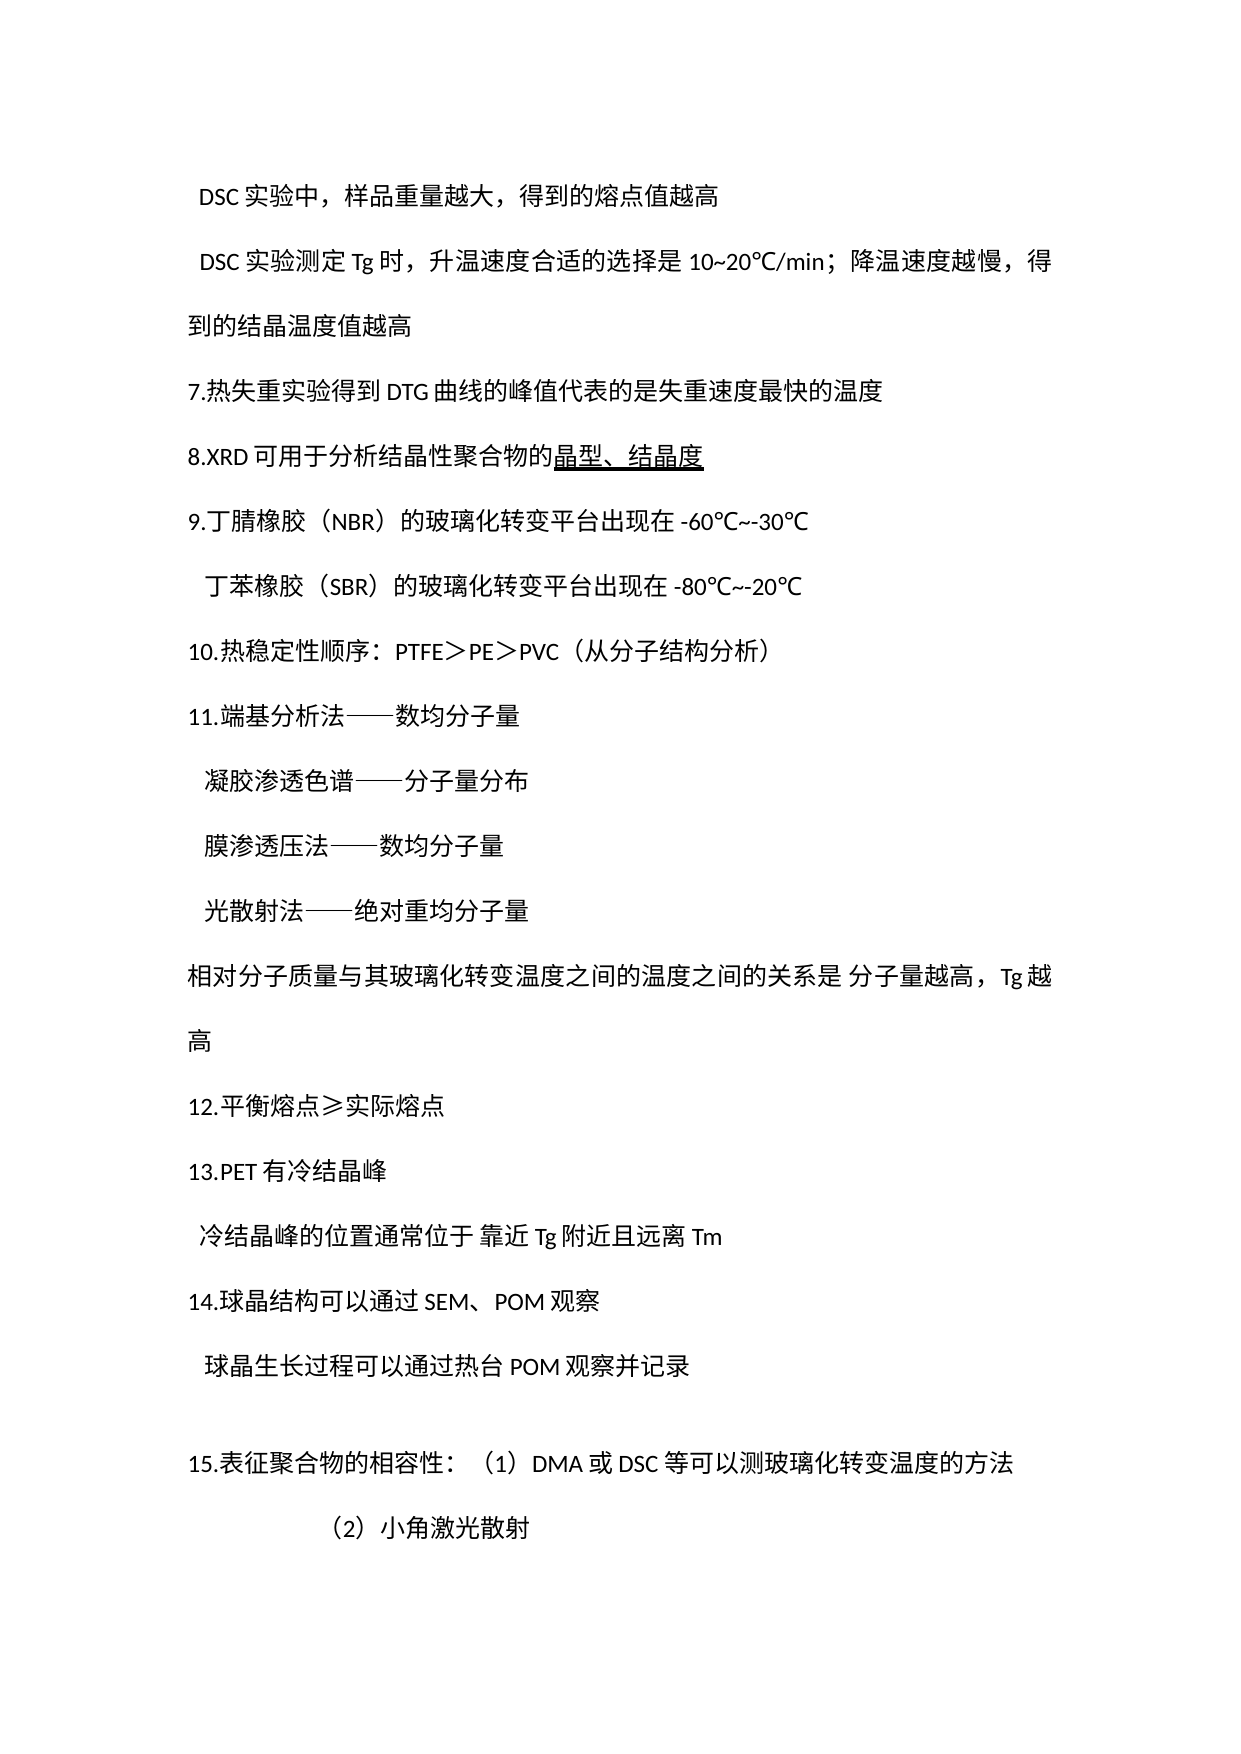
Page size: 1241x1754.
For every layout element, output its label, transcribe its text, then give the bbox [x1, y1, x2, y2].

text 冷结晶峰的位置通常位于 靠近Tg附近且远离Tm [187, 1202, 1053, 1267]
text 14.球晶结构可以通过SEM、POM观察 [187, 1267, 1053, 1332]
text 8.XRD可用于分析结晶性聚合物的晶型、结晶度 [187, 422, 1053, 487]
list 平衡熔点≥实际熔点 [187, 1072, 1053, 1137]
text 9.丁腈橡胶（NBR）的玻璃化转变平台出现在 -60℃~-30℃ [187, 487, 1053, 552]
text 膜渗透压法——数均分子量 [187, 812, 1053, 877]
text 相对分子质量与其玻璃化转变温度之间的温度之间的关系是 分子量越高，Tg越高 [187, 942, 1053, 1072]
text 7.热失重实验得到DTG曲线的峰值代表的是失重速度最快的温度 [187, 357, 1053, 422]
text 丁苯橡胶（SBR）的玻璃化转变平台出现在 -80℃~-20℃ [187, 552, 1053, 617]
list PET有冷结晶峰 [187, 1137, 1053, 1202]
list 热稳定性顺序：PTFE＞PE＞PVC（从分子结构分析） [187, 617, 1053, 682]
text 球晶生长过程可以通过热台POM观察并记录 [187, 1332, 1053, 1397]
text DSC实验测定Tg时，升温速度合适的选择是10~20℃/min；降温速度越慢，得到的结晶温度值越高 [187, 227, 1053, 357]
text 光散射法——绝对重均分子量 [187, 877, 1053, 942]
text 15.表征聚合物的相容性：（1）DMA或DSC 等可以测玻璃化转变温度的方法 [187, 1429, 1053, 1494]
text （2）小角激光散射 [187, 1494, 1053, 1559]
text 凝胶渗透色谱——分子量分布 [187, 747, 1053, 812]
text DSC实验中，样品重量越大，得到的熔点值越高 [187, 162, 1053, 227]
list 端基分析法——数均分子量 [187, 682, 1053, 747]
